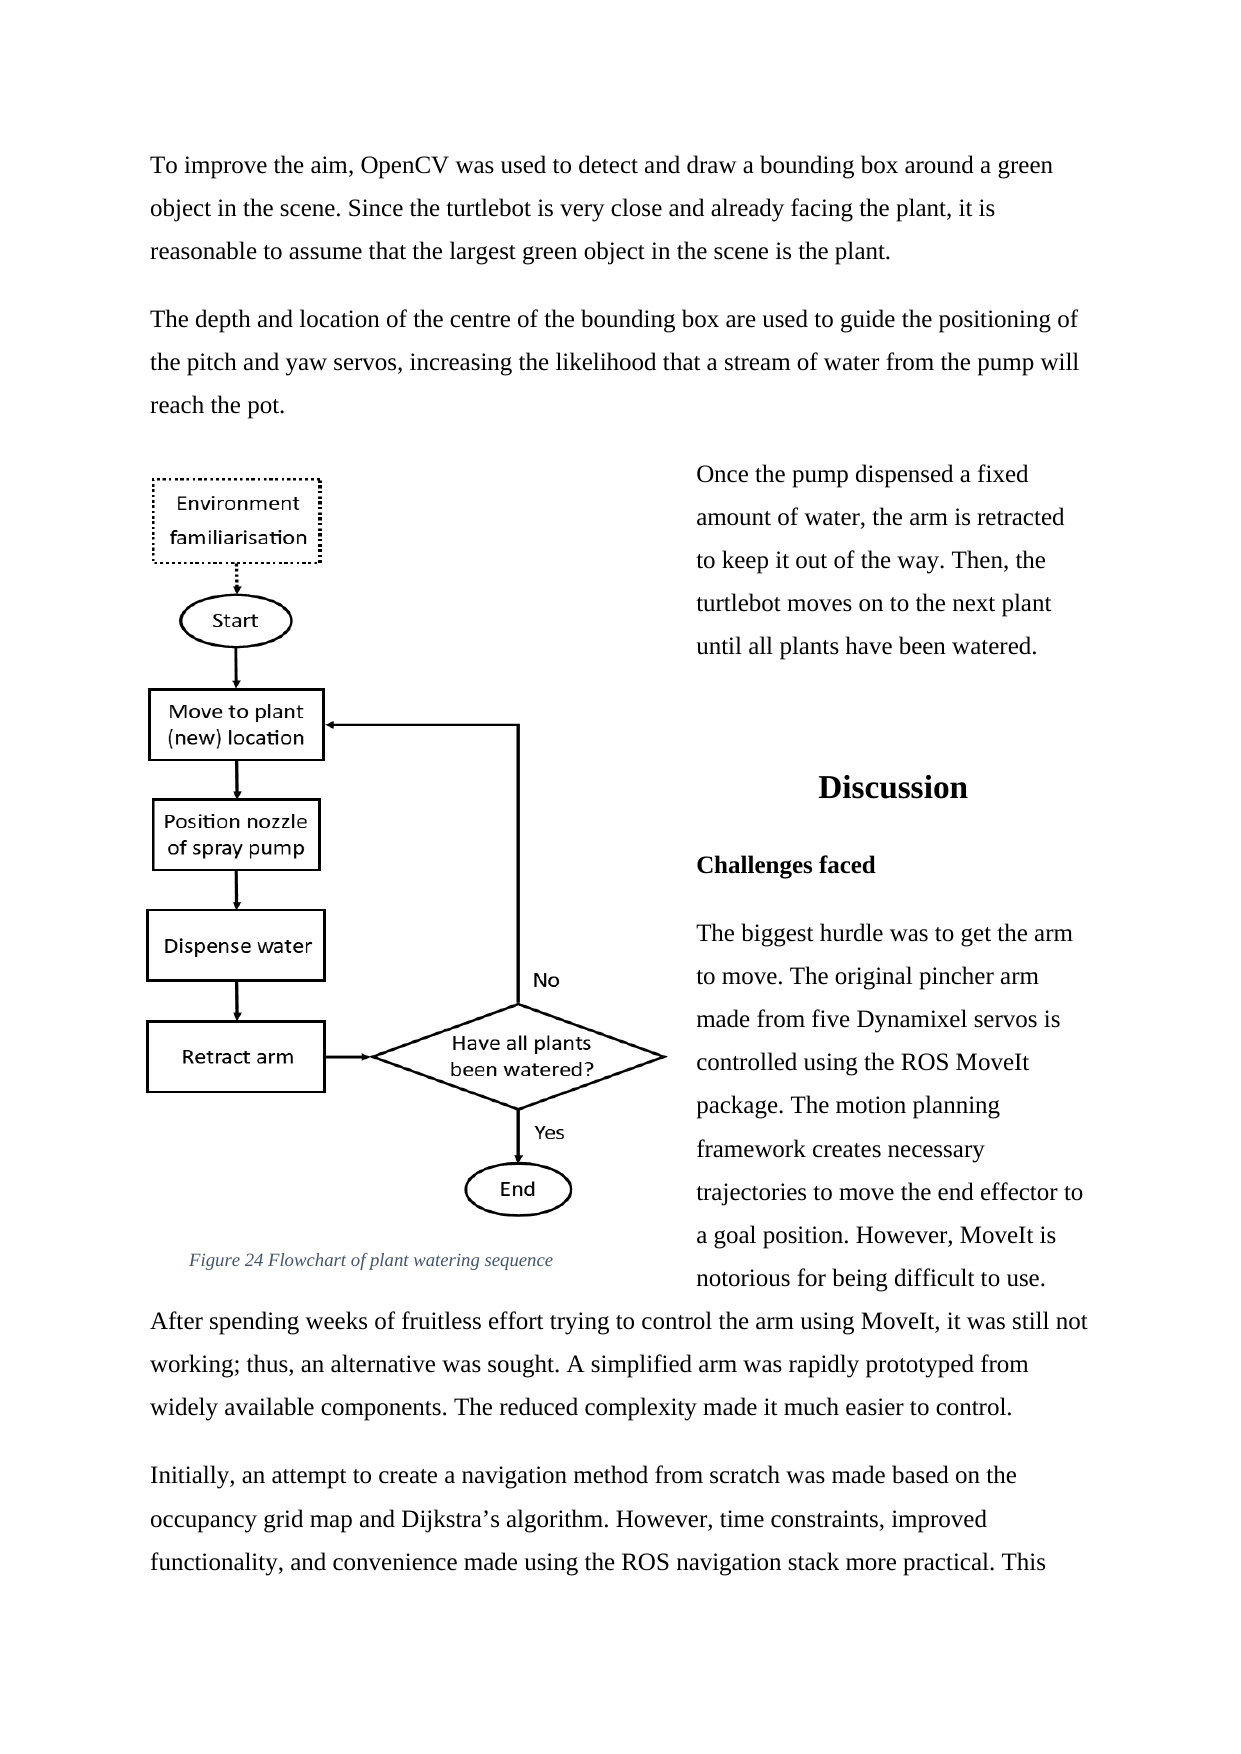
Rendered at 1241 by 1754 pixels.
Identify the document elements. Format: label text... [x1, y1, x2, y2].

subtitle Challenges faced [668, 850, 1090, 879]
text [150, 1461, 1090, 1576]
text To improve the aim, OpenCV was used to detect and draw a bounding box around a green object in the scene. Since the turtlebot is very close and already facing the plant, it is reasonable to assume that the largest green object in the scene is the plant. [150, 150, 1090, 265]
text Once the pump dispensed a fixed amount of water, the arm is retracted to keep it out of the way. Then, the turtlebot moves on to the next plant until all plants have been watered. [150, 459, 1090, 660]
subtitle Discussion [668, 767, 1090, 806]
text The biggest hurdle was to get the arm to move. The original pincher arm made from five Dynamixel servos is controlled using the ROS MoveIt package. The motion planning framework creates necessary trajectories to move the end effector to a goal position. However, MoveIt is notorious for being difficult to use. After spending weeks of fruitless effort trying to control the arm using MoveIt, it was still not working; thus, an alternative was sought. A simplified arm was rapidly prototyped from widely available components. The reduced complexity made it much easier to control. [150, 918, 1090, 1421]
picture [146, 477, 668, 1217]
text The depth and location of the centre of the bounding box are used to guide the positioning of the pitch and yaw servos, increasing the likelihood that a stream of water from the pump will reach the pot. [150, 304, 1090, 419]
